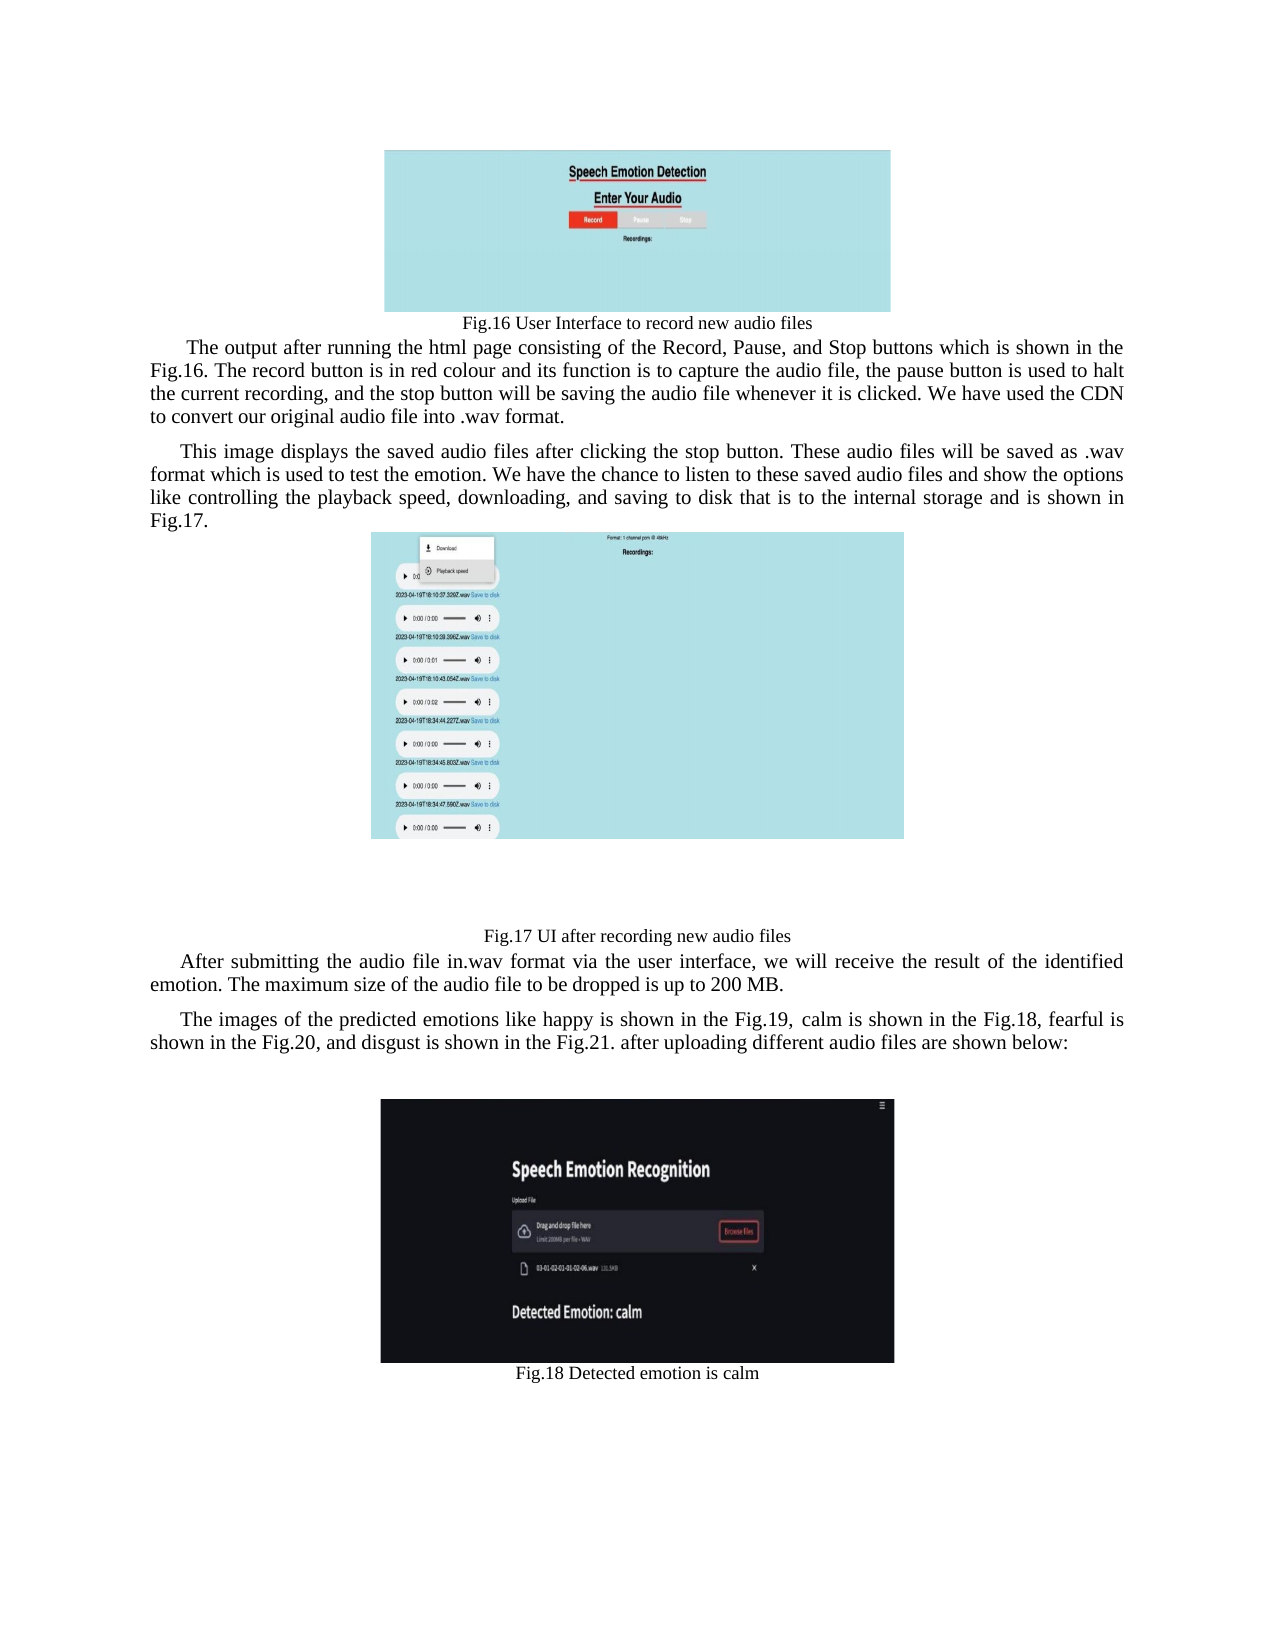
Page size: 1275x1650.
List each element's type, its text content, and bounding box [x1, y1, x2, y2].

picture [371, 532, 904, 839]
text After submitting the audio file in.wav format via the user interface, we will receive the result of the identified emotion. The maximum size of the audio file to be dropped is up to 200 MB. [150, 950, 1125, 996]
text Fig.18 Detected emotion is calm [150, 1362, 1125, 1384]
text This image displays the saved audio files after clicking the stop button. These audio files will be saved as .wav format which is used to test the emotion. We have the chance to listen to these saved audio files and show the options like controlling the playback speed, downloading, and saving to disk that is to the internal storage and is shown in Fig.17. [150, 441, 1125, 532]
text The images of the predicted emotions like happy is shown in the Fig.19, calm is shown in the Fig.18, fearful is shown in the Fig.20, and disgust is shown in the Fig.21. after uploading different audio files are shown below: [150, 1008, 1125, 1054]
picture [384, 150, 891, 312]
picture [380, 1099, 895, 1363]
text The output after running the html page consisting of the Record, Pause, and Stop buttons which is shown in the Fig.16. The record button is in red colour and its function is to capture the audio file, the pause button is used to halt the current recording, and the stop button will be saving the audio file whenever it is clicked. We have used the CDN to convert our original audio file into .wav format. [150, 336, 1125, 428]
text Fig.17 UI after recording new audio files [150, 925, 1125, 947]
text Fig.16 User Interface to record new audio files [150, 312, 1125, 333]
